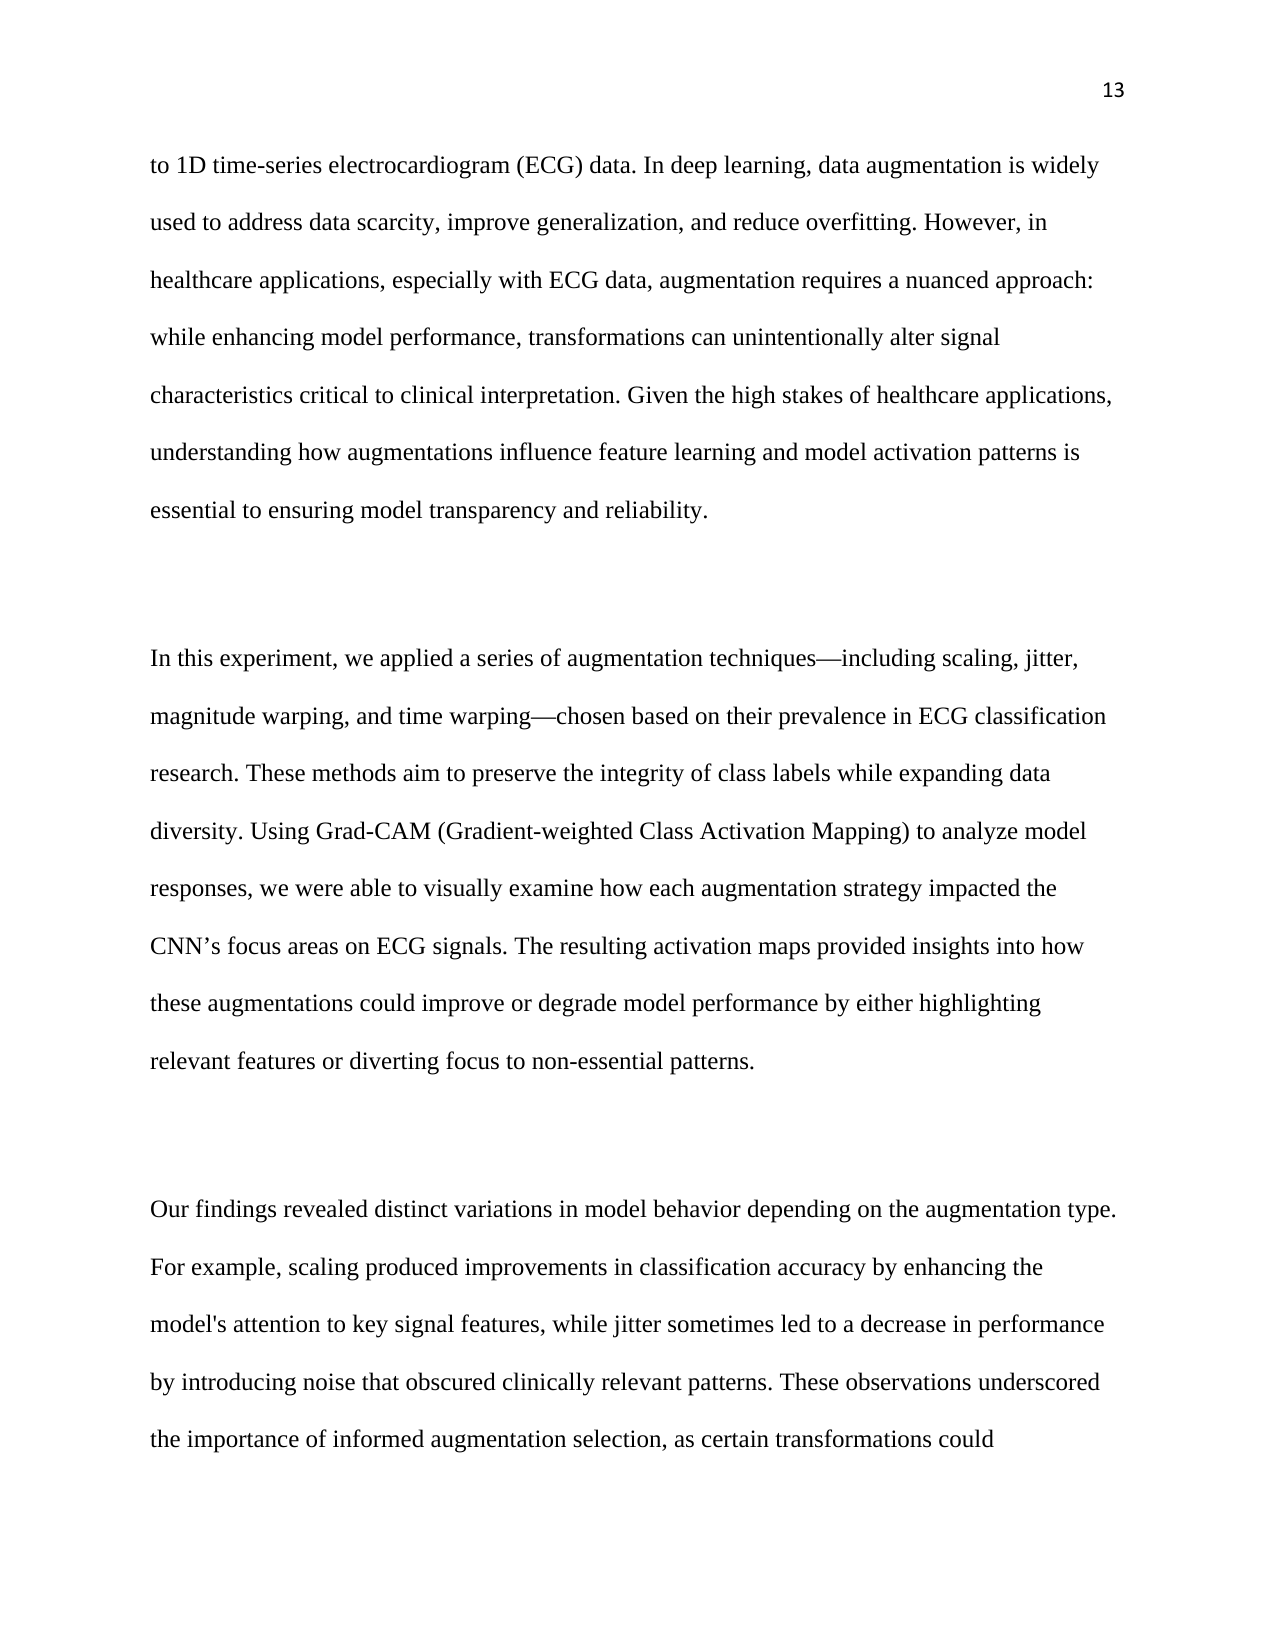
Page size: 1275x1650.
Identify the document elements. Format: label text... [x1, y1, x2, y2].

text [150, 1194, 1125, 1453]
text In this experiment, we applied a series of augmentation techniques—including scaling, jitter, magnitude warping, and time warping—chosen based on their prevalence in ECG classification research. These methods aim to preserve the integrity of class labels while expanding data diversity. Using Grad-CAM (Gradient-weighted Class Activation Mapping) to analyze model responses, we were able to visually examine how each augmentation strategy impacted the CNN’s focus areas on ECG signals. The resulting activation maps provided insights into how these augmentations could improve or degrade model performance by either highlighting relevant features or diverting focus to non-essential patterns. [150, 643, 1125, 1074]
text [150, 150, 1125, 524]
